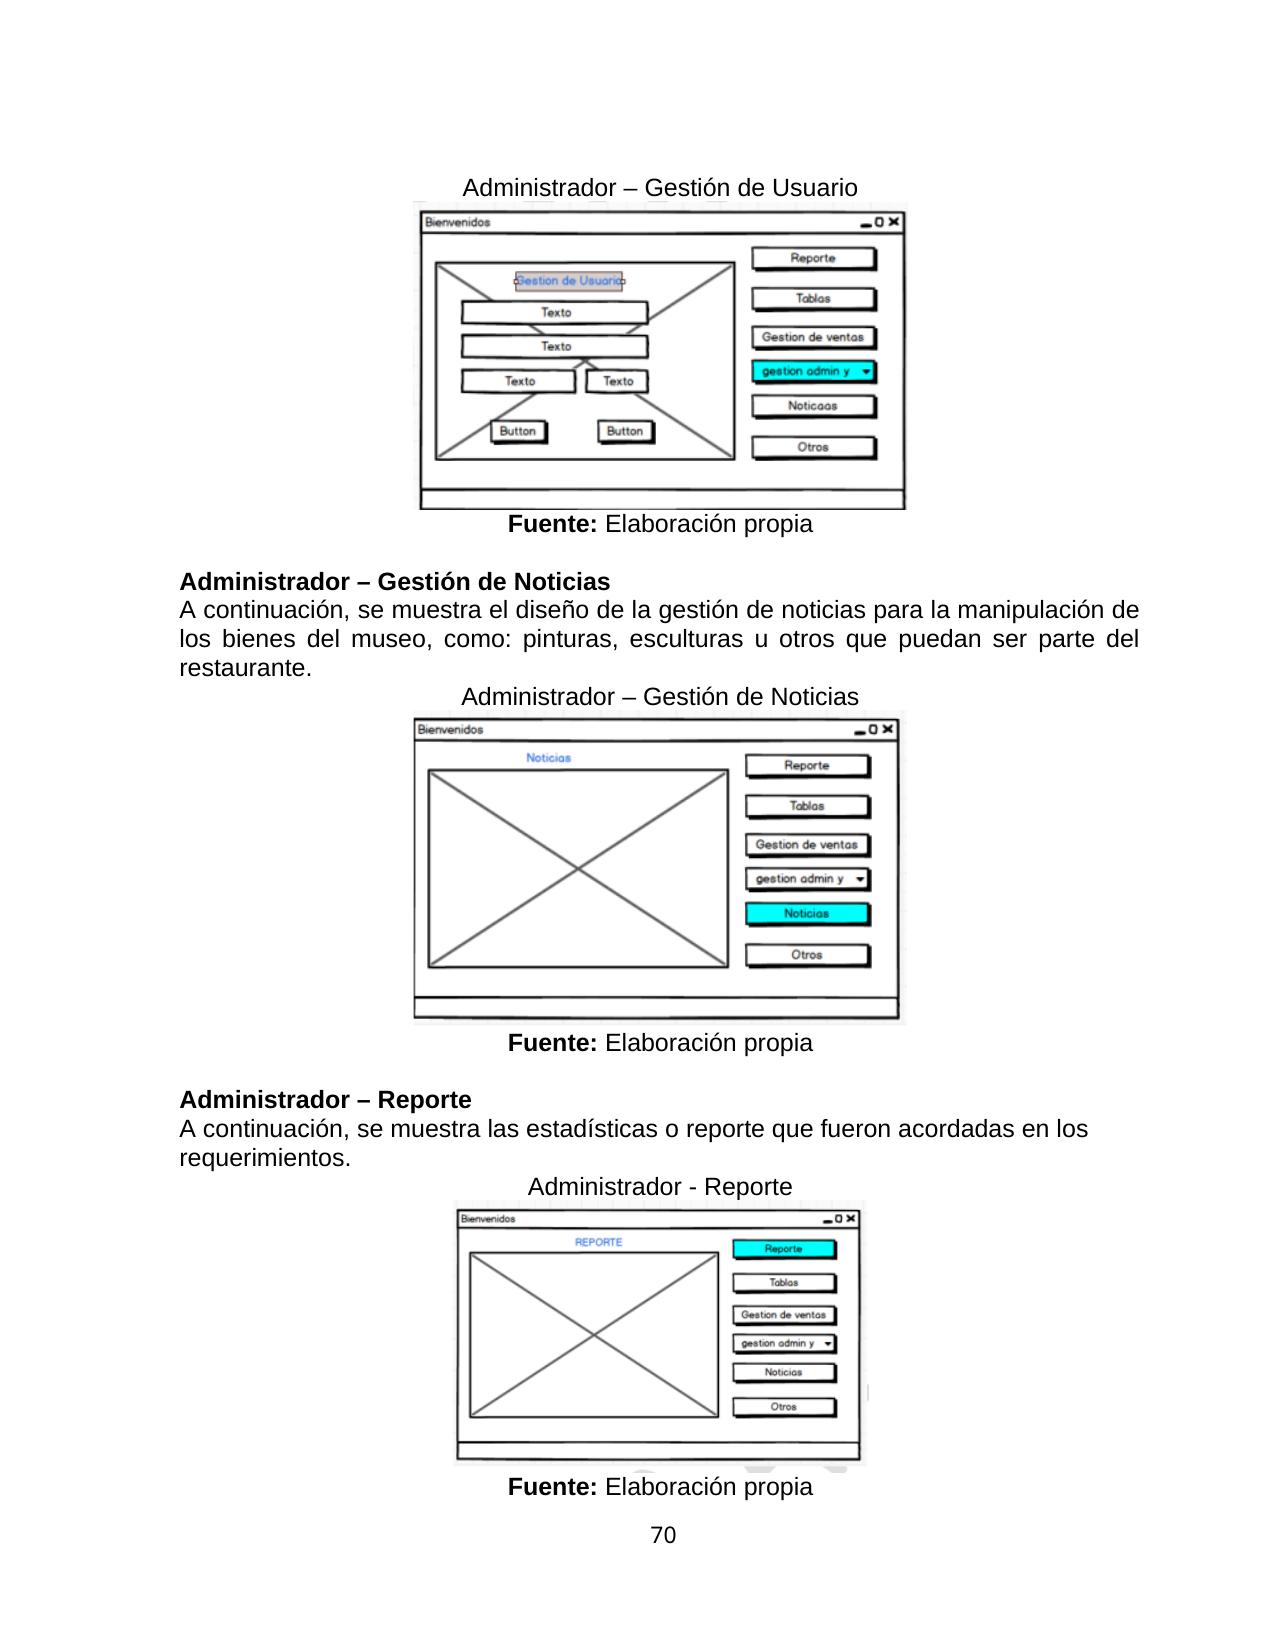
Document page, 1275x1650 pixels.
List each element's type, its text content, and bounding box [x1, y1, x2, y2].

text Administrador - Reporte [179, 1171, 1142, 1200]
text Administrador – Gestión de Usuario [179, 173, 1142, 202]
text A continuación, se muestra las estadísticas o reporte que fueron acordadas en los requerimientos. [179, 1114, 1142, 1171]
text Administrador – Reporte [179, 1085, 1142, 1114]
picture [413, 710, 908, 1028]
picture [412, 201, 909, 510]
text A continuación, se muestra el diseño de la gestión de noticias para la manipulación de los bienes del museo, como: pinturas, esculturas u otros que puedan ser parte del restaurante. [179, 596, 1142, 682]
text Fuente: Elaboración propia [179, 1472, 1142, 1501]
text Administrador – Gestión de Noticias [179, 567, 1142, 596]
text Administrador – Gestión de Noticias [179, 682, 1142, 711]
text Fuente: Elaboración propia [179, 509, 1142, 538]
picture [451, 1200, 869, 1473]
text Fuente: Elaboración propia [179, 1028, 1142, 1056]
